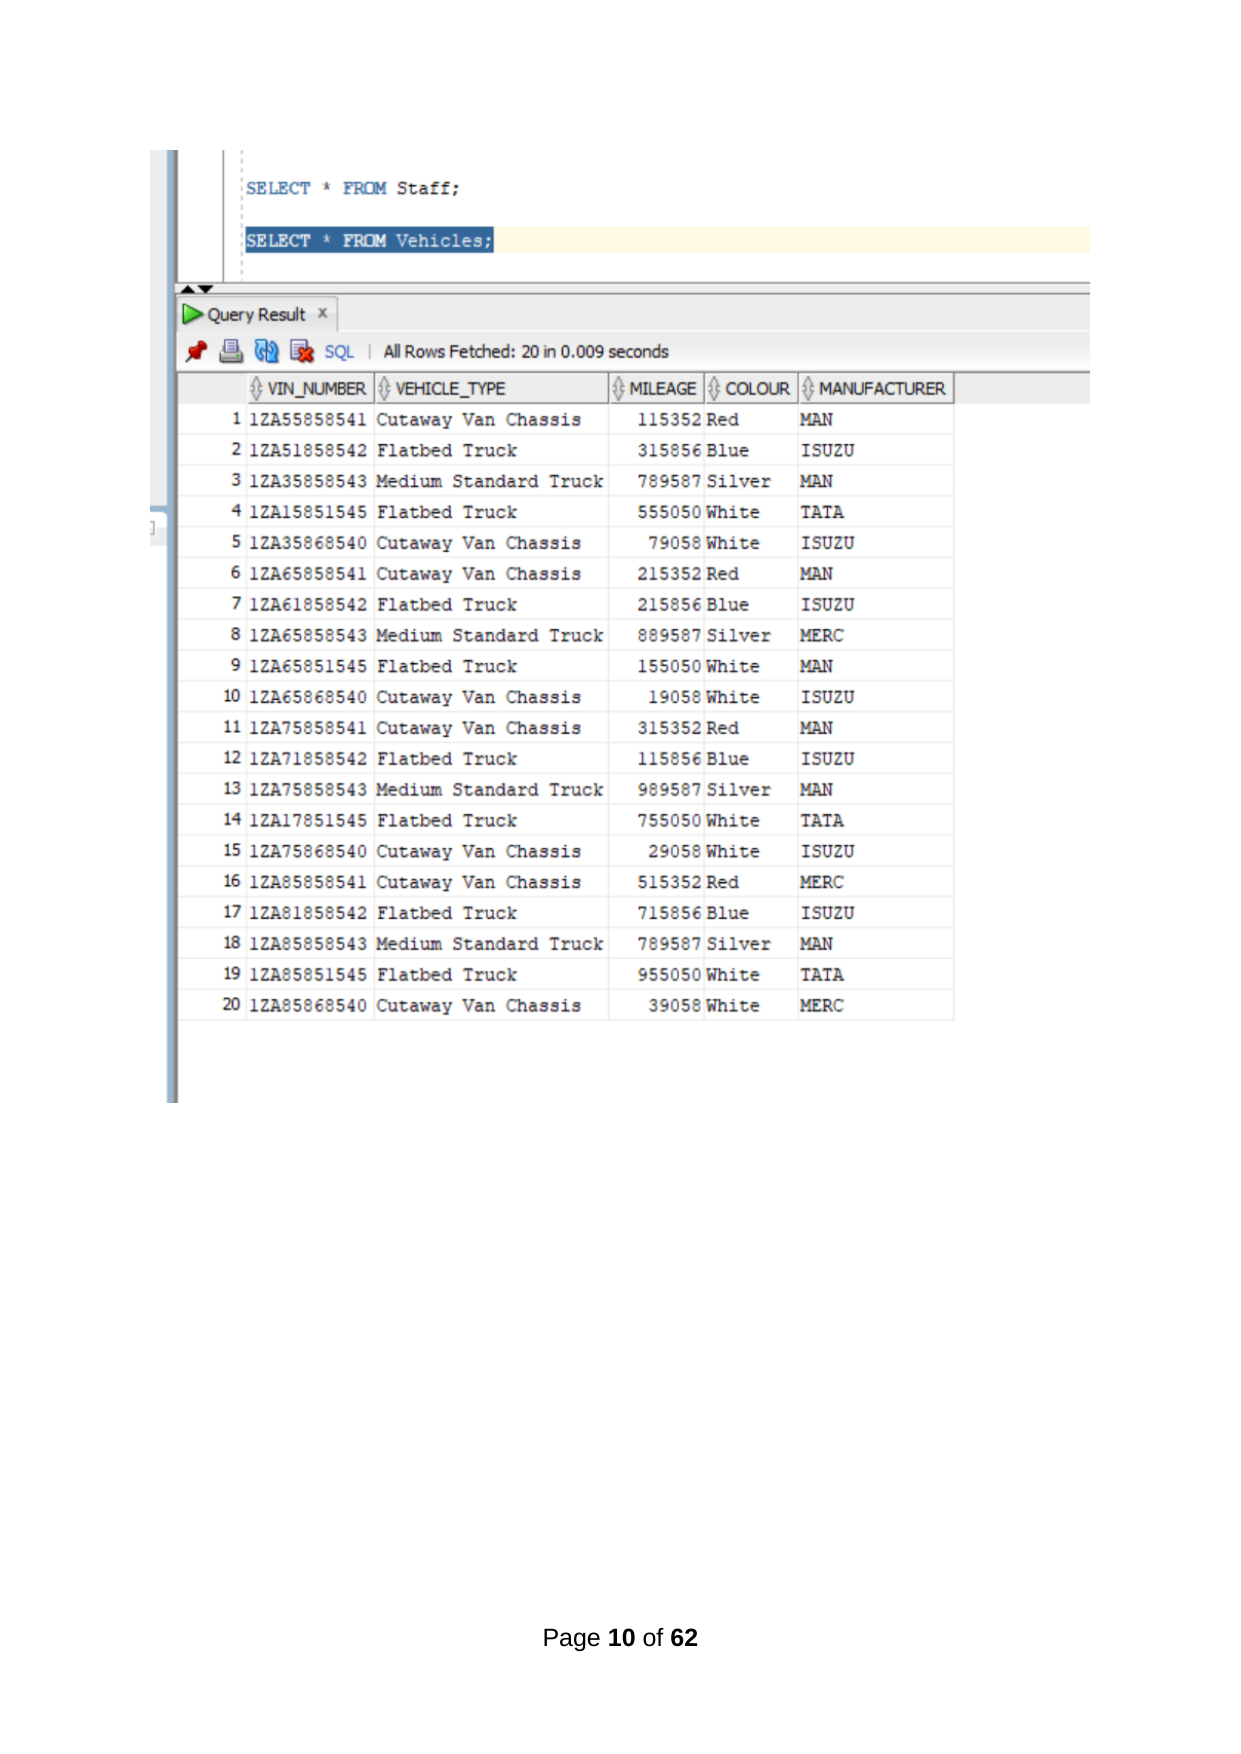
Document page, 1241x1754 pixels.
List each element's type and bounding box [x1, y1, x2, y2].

picture [150, 150, 1091, 1103]
